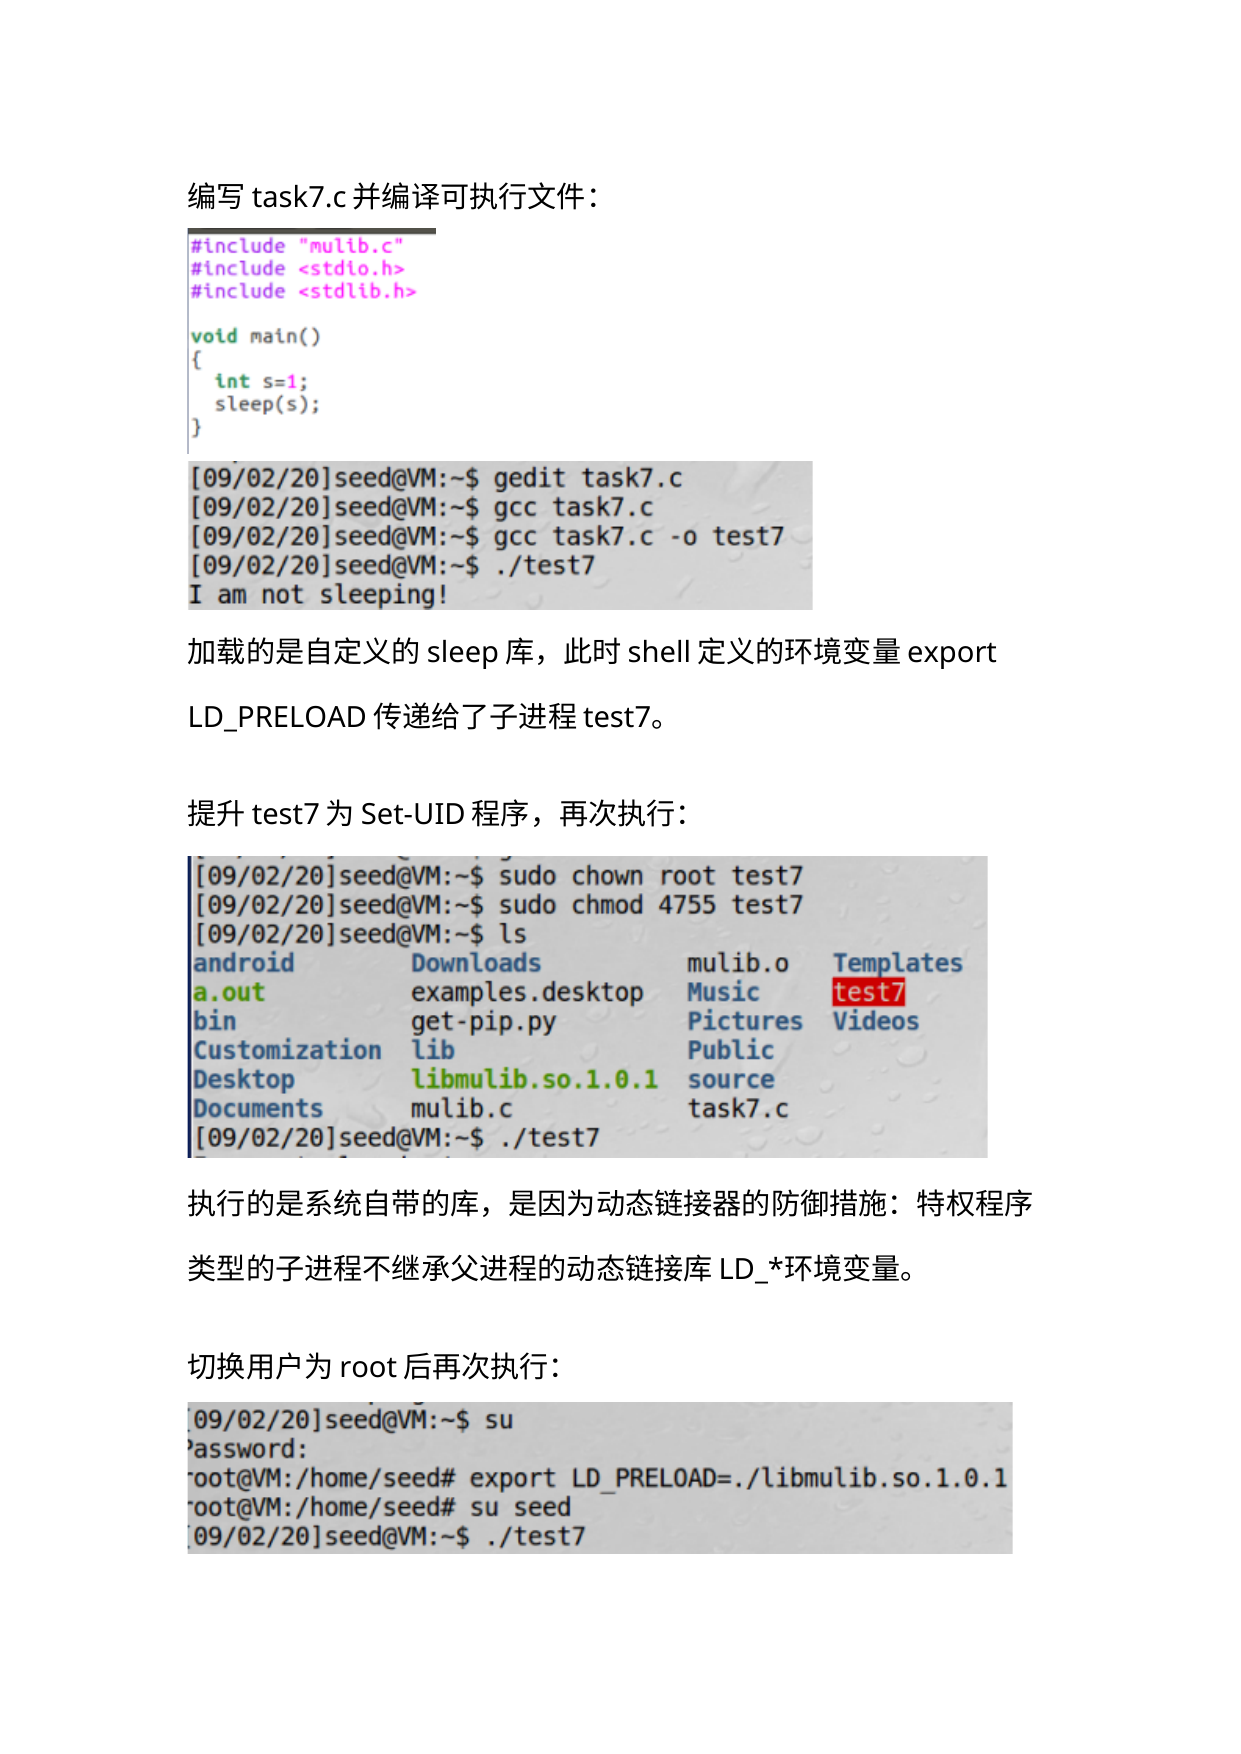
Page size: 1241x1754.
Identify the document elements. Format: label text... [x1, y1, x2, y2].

text 编写task7.c并编译可执行文件： [187, 162, 1053, 227]
text 提升test7为Set-UID程序，再次执行： [187, 779, 1053, 844]
text 切换用户为root后再次执行： [187, 1332, 1053, 1397]
text 执行的是系统自带的库，是因为动态链接器的防御措施：特权程序类型的子进程不继承父进程的动态链接库LD_*环境变量。 [187, 1169, 1053, 1299]
picture [187, 1402, 1013, 1554]
picture [187, 461, 813, 610]
picture [187, 228, 436, 454]
text 加载的是自定义的sleep库，此时shell定义的环境变量export LD_PRELOAD传递给了子进程test7。 [187, 617, 1053, 747]
picture [187, 856, 988, 1158]
